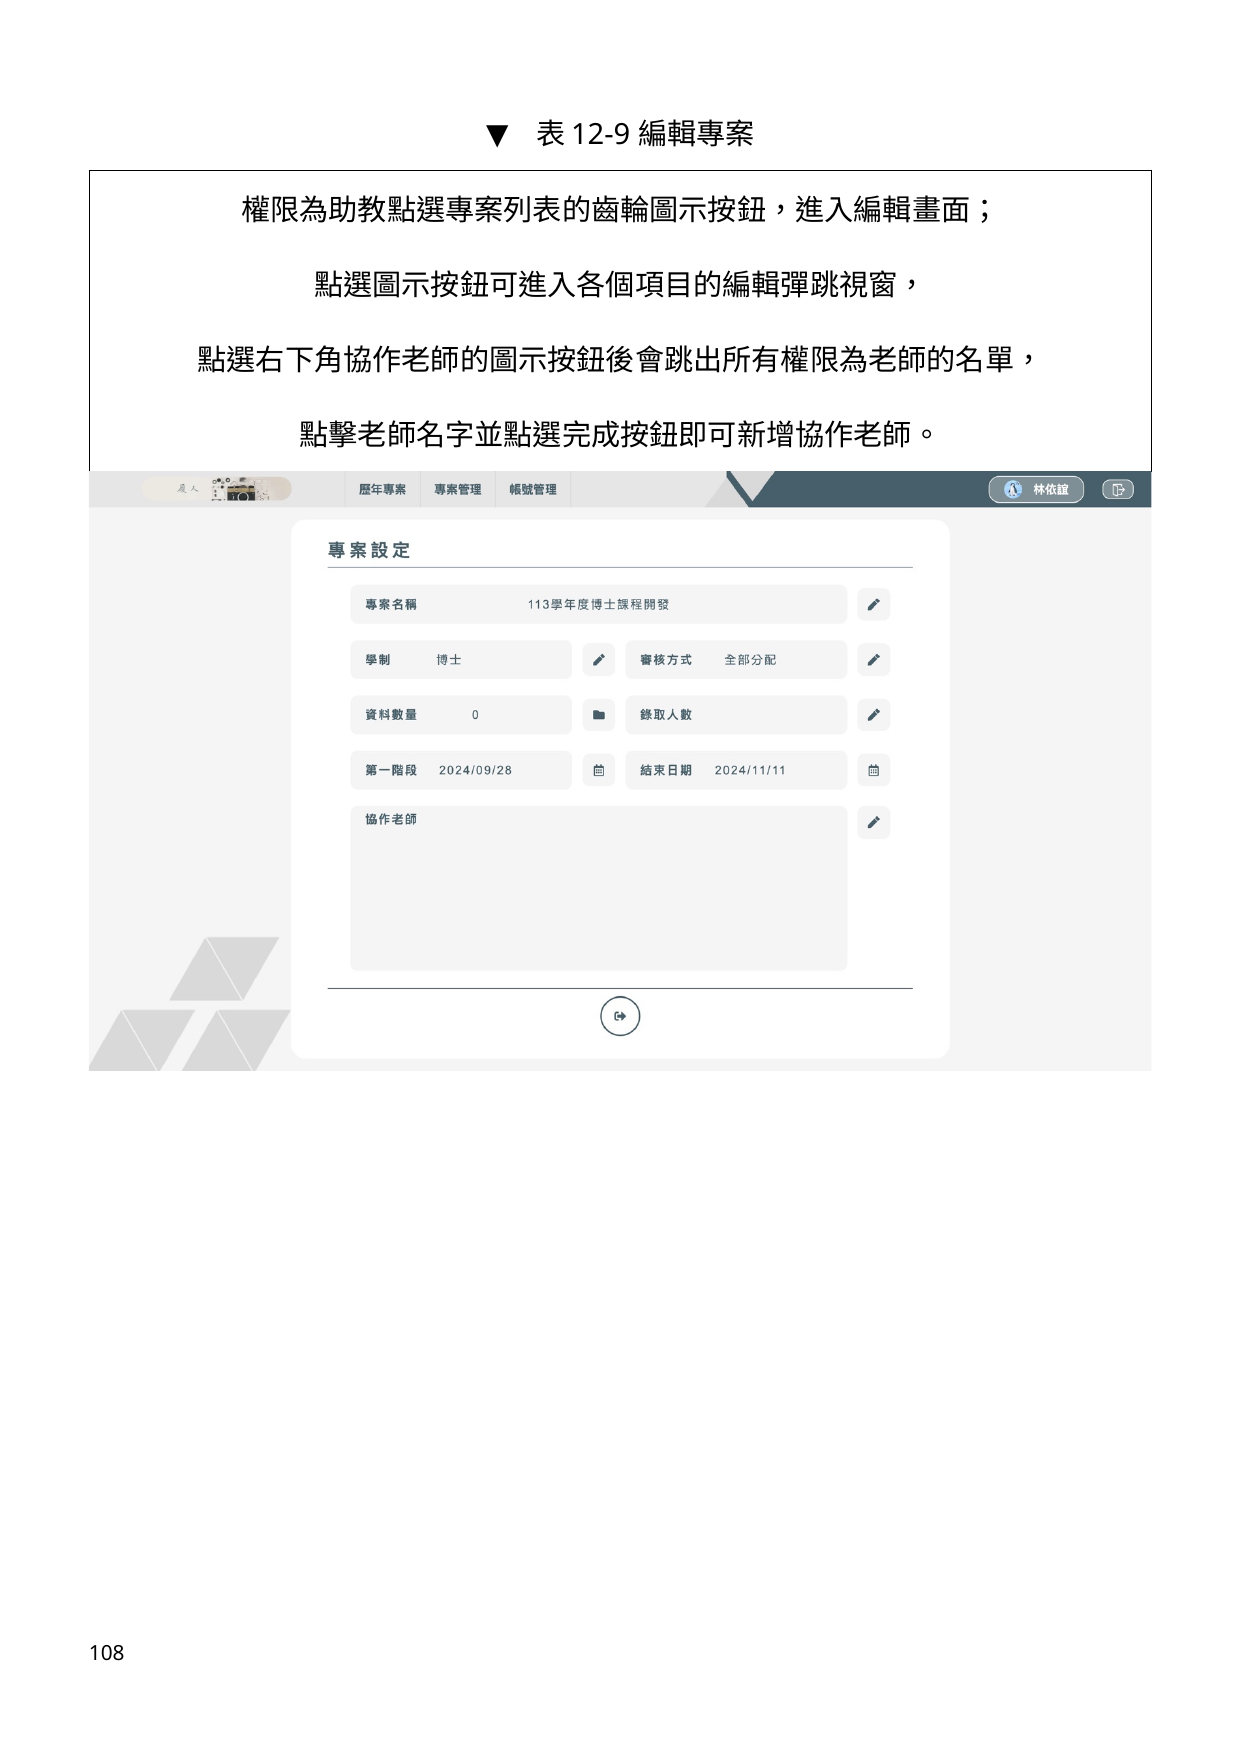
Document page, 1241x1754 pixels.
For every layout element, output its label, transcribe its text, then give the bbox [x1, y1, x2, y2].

picture [88, 471, 1152, 1071]
list 表12-9 編輯專案 [89, 94, 1152, 169]
table_header 權限為助教點選專案列表的齒輪圖示按鈕，進入編輯畫面； 點選圖示按鈕可進入各個項目的編輯彈跳視窗， 點選右下角協作老師的圖示按鈕後會跳出所有權限為老師的名單， 點擊老師名字並點選完成按鈕即可新增協作老師。 [90, 171, 1151, 471]
